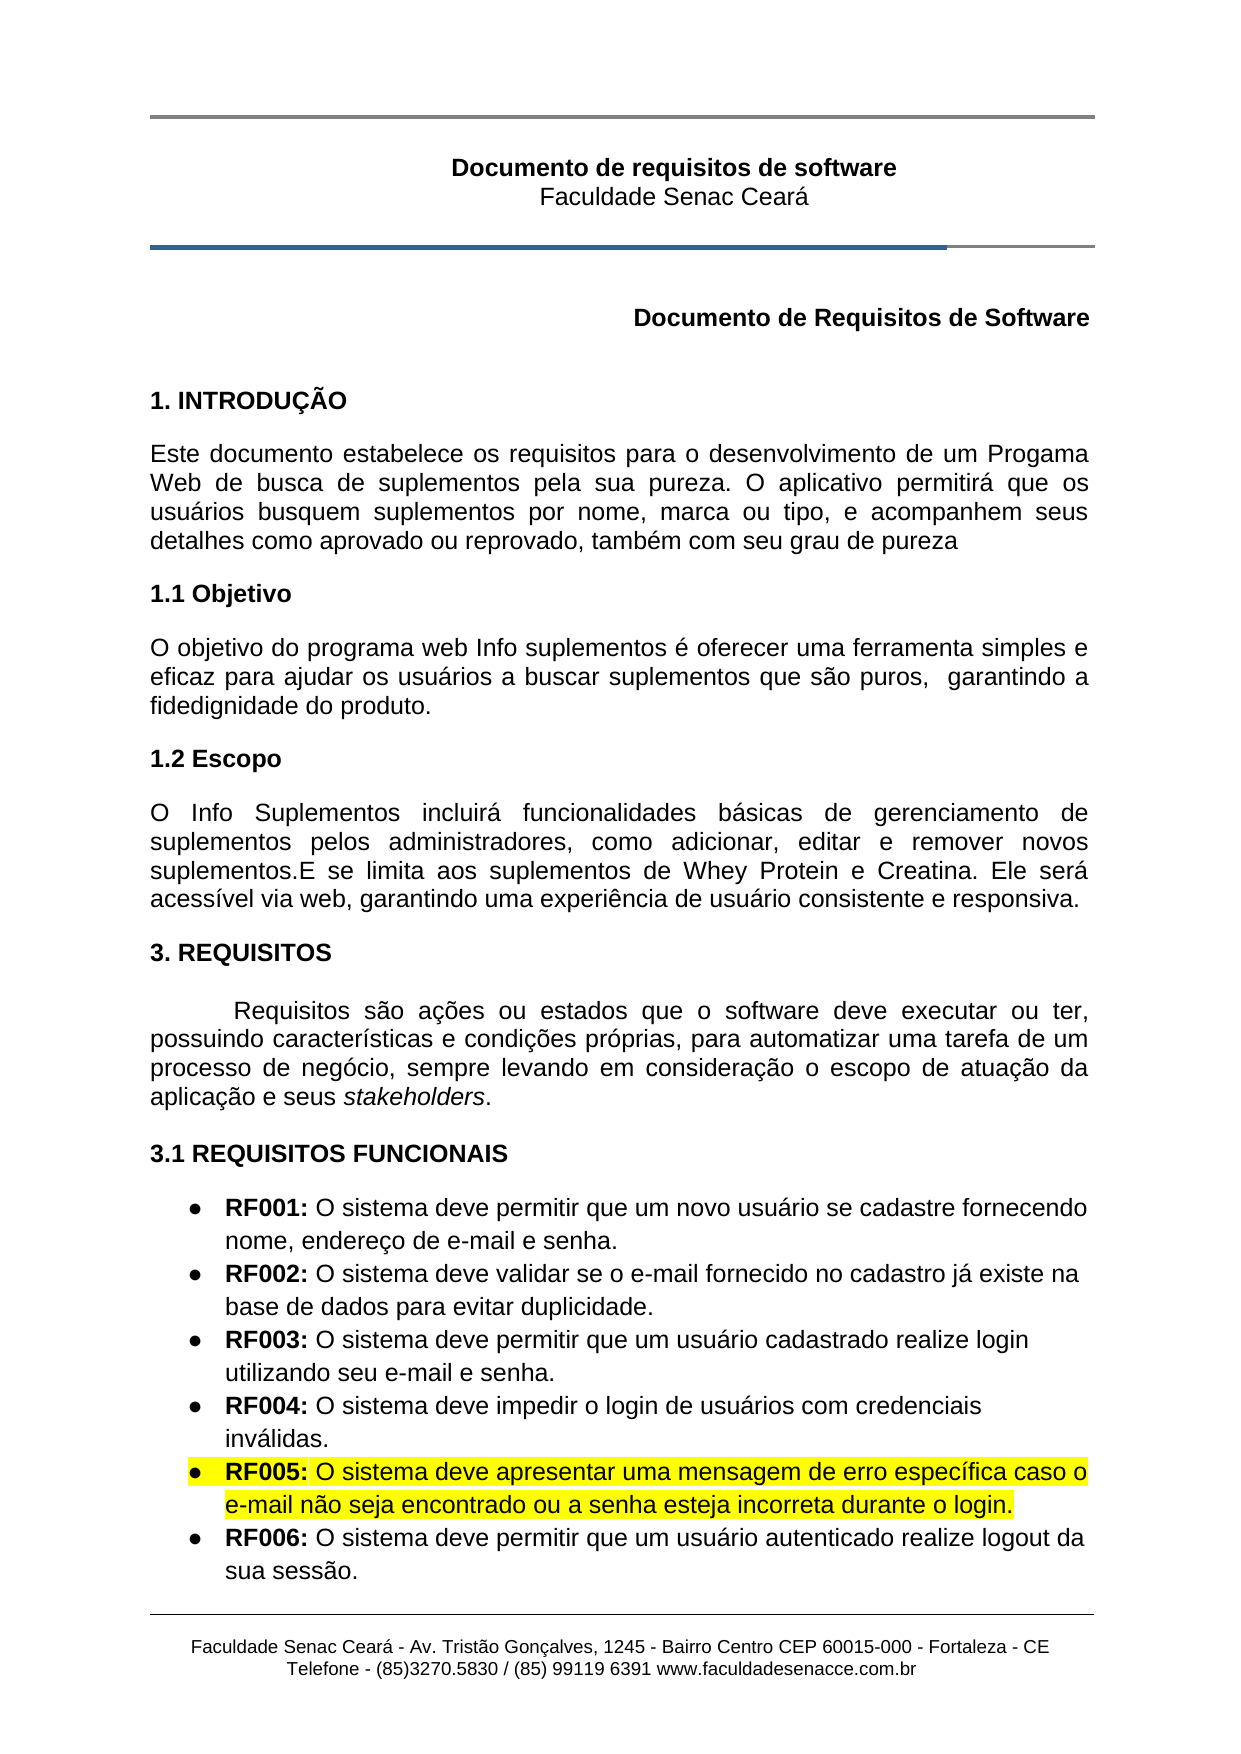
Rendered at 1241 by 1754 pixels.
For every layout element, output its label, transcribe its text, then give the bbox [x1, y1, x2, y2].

text 1.1 Objetivo [150, 579, 1090, 608]
text O objetivo do programa web Info suplementos é oferecer uma ferramenta simples e eficaz para ajudar os usuários a buscar suplementos que são puros, garantindo a fidedignidade do produto. [150, 633, 1090, 719]
text 1. INTRODUÇÃO [150, 386, 1090, 414]
text 3. REQUISITOS [150, 938, 1090, 967]
list RF001: O sistema deve permitir que um novo usuário se cadastre fornecendo nome, endereço de e-mail e senha. [187, 1193, 1090, 1255]
list RF005: O sistema deve apresentar uma mensagem de erro específica caso o e-mail não seja encontrado ou a senha esteja incorreta durante o login. [187, 1457, 1090, 1519]
list RF003: O sistema deve permitir que um usuário cadastrado realize login utilizando seu e-mail e senha. [187, 1325, 1090, 1387]
text 1.2 Escopo [150, 744, 1090, 773]
text O Info Suplementos incluirá funcionalidades básicas de gerenciamento de suplementos pelos administradores, como adicionar, editar e remover novos suplementos.E se limita aos suplementos de Whey Protein e Creatina. Ele será acessível via web, garantindo uma experiência de usuário consistente e responsiva. [150, 798, 1090, 913]
text Este documento estabelece os requisitos para o desenvolvimento de um Progama Web de busca de suplementos pela sua pureza. O aplicativo permitirá que os usuários busquem suplementos por nome, marca ou tipo, e acompanhem seus detalhes como aprovado ou reprovado, também com seu grau de pureza [150, 439, 1090, 554]
list RF002: O sistema deve validar se o e-mail fornecido no cadastro já existe na base de dados para evitar duplicidade. [187, 1259, 1090, 1321]
text Documento de Requisitos de Software [150, 303, 1090, 332]
list RF006: O sistema deve permitir que um usuário autenticado realize logout da sua sessão. [187, 1523, 1090, 1585]
text 3.1 REQUISITOS FUNCIONAIS [150, 1139, 1090, 1168]
text Requisitos são ações ou estados que o software deve executar ou ter, possuindo características e condições próprias, para automatizar uma tarefa de um processo de negócio, sempre levando em consideração o escopo de atuação da aplicação e seus stakeholders. [150, 996, 1090, 1111]
list RF004: O sistema deve impedir o login de usuários com credenciais inválidas. [187, 1391, 1090, 1453]
